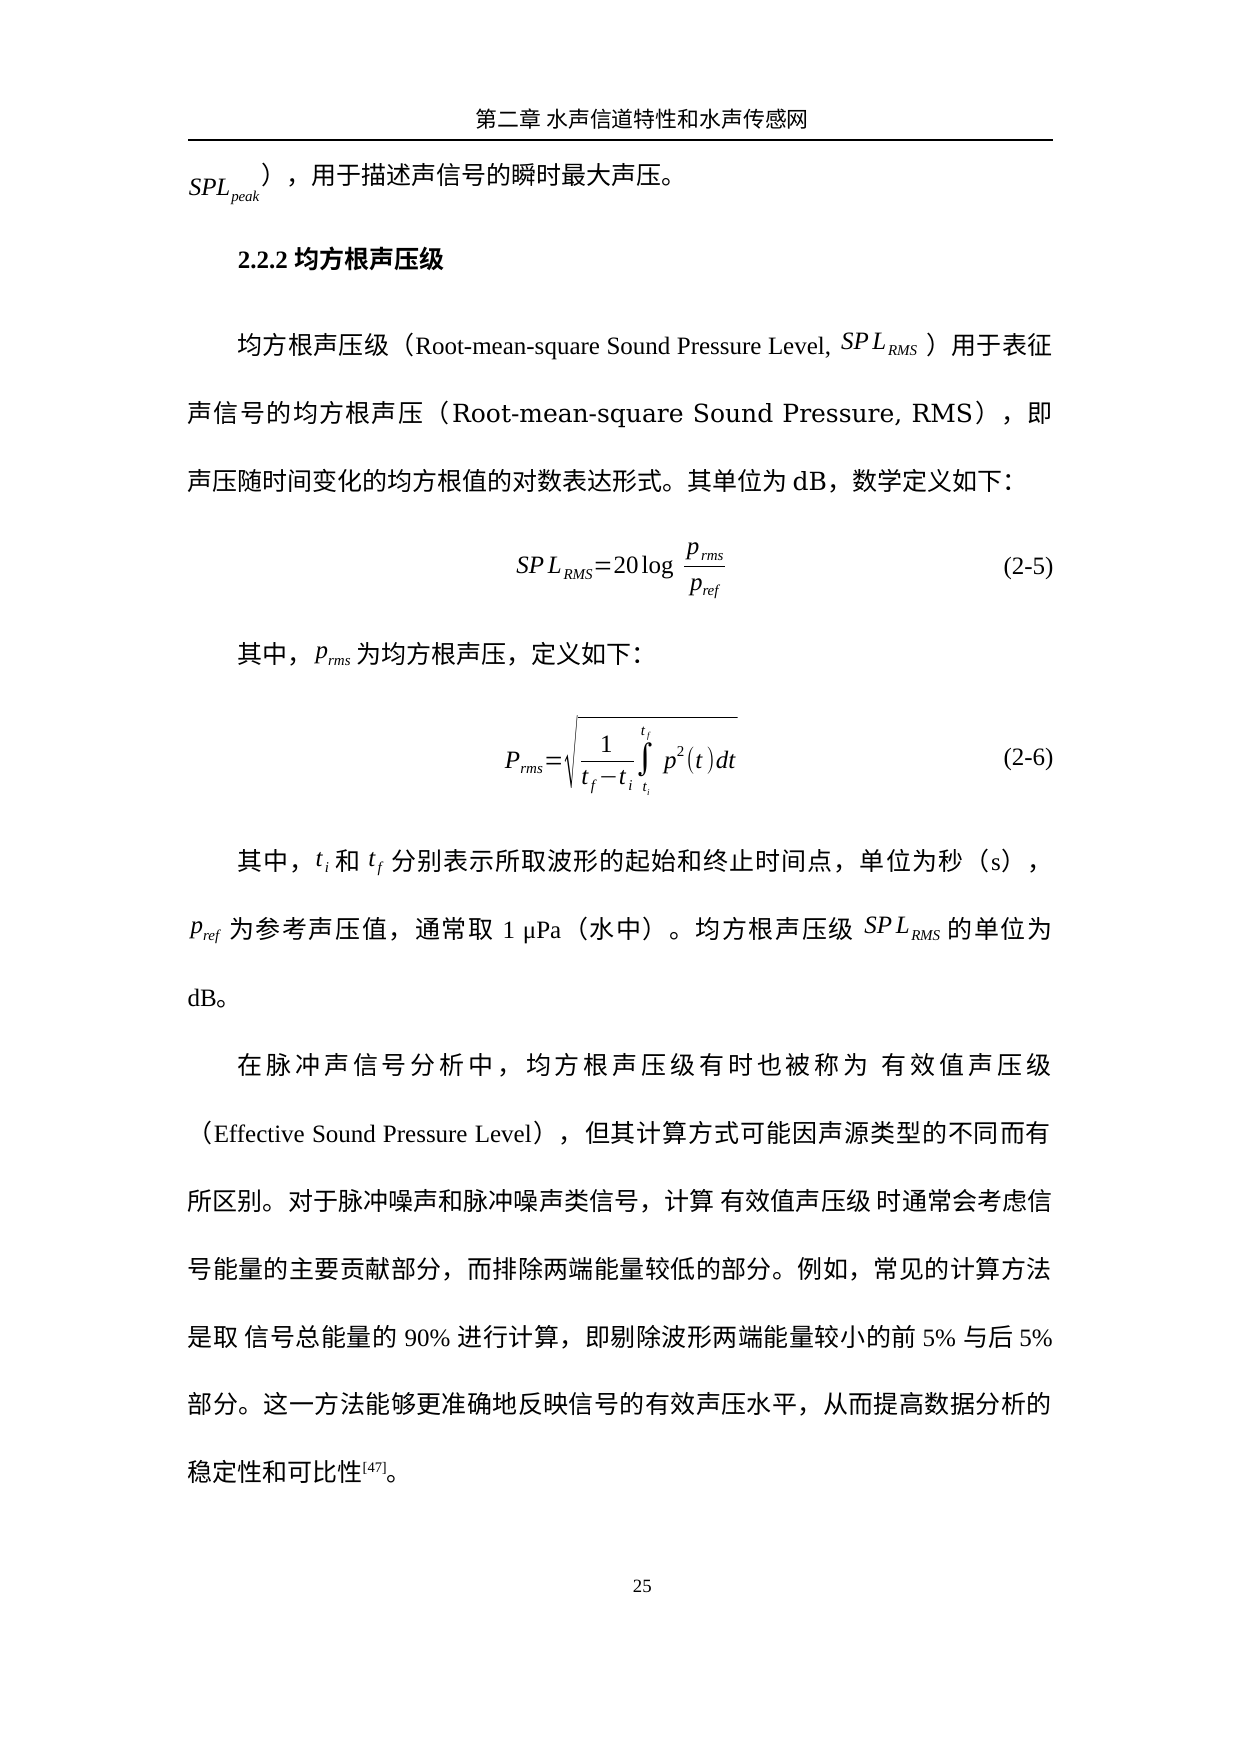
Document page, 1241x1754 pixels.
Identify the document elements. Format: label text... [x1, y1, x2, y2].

text 2.2.2 均方根声压级 [187, 223, 1053, 291]
text 其中， 为均方根声压，定义如下： [187, 618, 1053, 686]
text (2-6) [187, 705, 1053, 807]
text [187, 155, 1053, 223]
text (2-5) [187, 532, 1053, 600]
text 在脉冲声信号分析中，均方根声压级有时也被称为 有效值声压级（Effective Sound Pressure Level），但其计算方式可能因声源类型的不同而有所区别。对于脉冲噪声和脉冲噪声类信号，计算 有效值声压级 时通常会考虑信号能量的主要贡献部分，而排除两端能量较低的部分。例如，常见的计算方法是取 信号总能量的 90% 进行计算，即剔除波形两端能量较小的前5% 与后5% 部分。这一方法能够更准确地反映信号的有效声压水平，从而提高数据分析的稳定性和可比性[47]。 [187, 1029, 1053, 1505]
text 其中， 和 分别表示所取波形的起始和终止时间点，单位为秒（s）， 为参考声压值，通常取 1 μPa（水中）。均方根声压级 的单位为 dB。 [187, 826, 1053, 1029]
text 均方根声压级（Root-mean-square Sound Pressure Level, ）用于表征声信号的均方根声压（Root-mean-square Sound Pressure, RMS），即声压随时间变化的均方根值的对数表达形式。其单位为dB，数学定义如下： [187, 309, 1053, 513]
